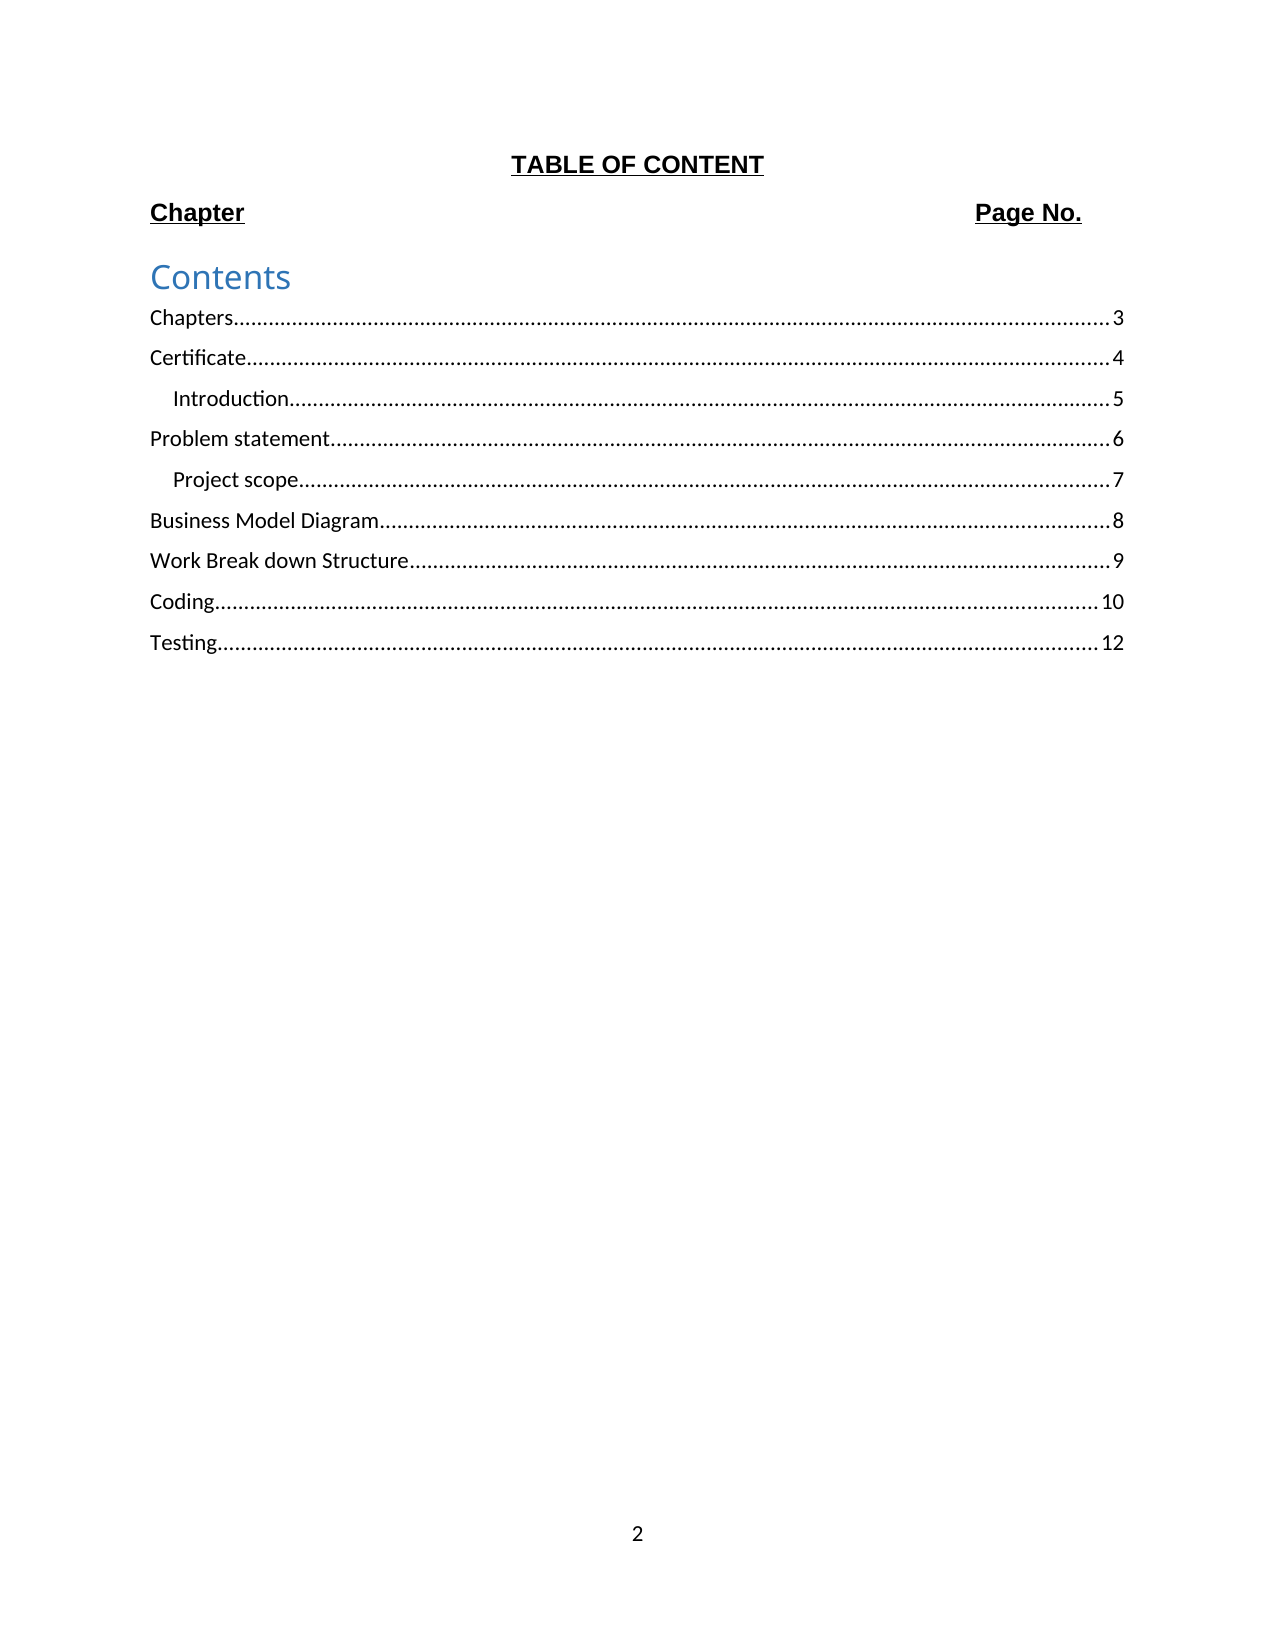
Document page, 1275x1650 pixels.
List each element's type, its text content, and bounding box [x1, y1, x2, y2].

text Chapter Page No. [150, 198, 1125, 226]
text TABLE OF CONTENT [150, 150, 1125, 179]
